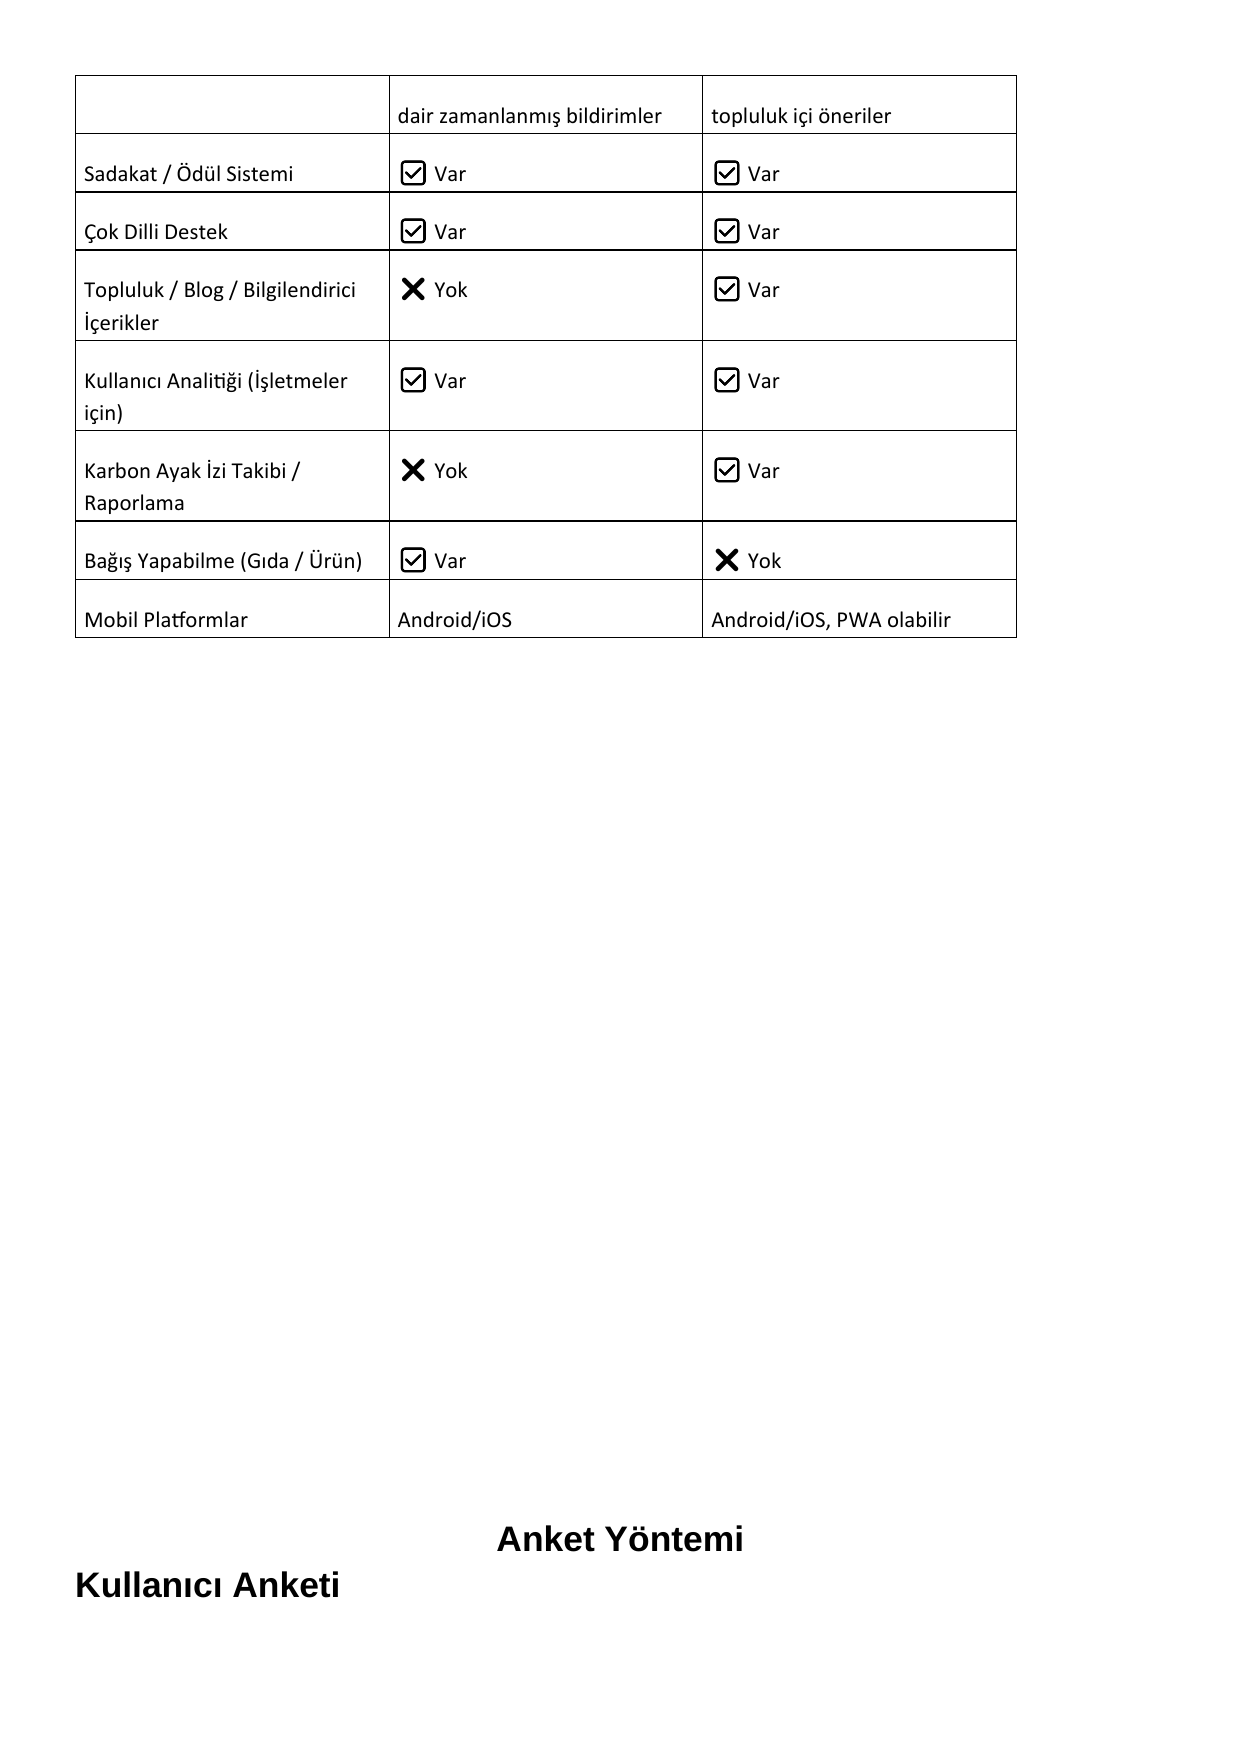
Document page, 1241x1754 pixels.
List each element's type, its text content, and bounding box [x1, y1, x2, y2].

table_cell ✅ Var [703, 193, 1016, 249]
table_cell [703, 76, 1016, 133]
table_cell ✅ Var [390, 193, 702, 249]
table_cell ✅ Var [703, 251, 1016, 340]
table_cell ✅ Var [390, 134, 702, 191]
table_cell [76, 76, 389, 133]
table_cell ✅ Var [390, 522, 702, 578]
table_cell Android/iOS [390, 580, 702, 637]
table_cell Android/iOS, PWA olabilir [703, 580, 1016, 637]
table_cell ❌ Yok [390, 251, 702, 340]
table_cell Mobil Platformlar [76, 580, 389, 637]
table_cell Kullanıcı Analitiği (İşletmeler için) [76, 341, 389, 430]
table_cell ✅ Var [390, 341, 702, 430]
table_cell Topluluk / Blog / Bilgilendirici İçerikler [76, 251, 389, 340]
table_cell ✅ Var [703, 431, 1016, 520]
table_cell Sadakat / Ödül Sistemi [76, 134, 389, 191]
table_cell ❌ Yok [390, 431, 702, 520]
table_cell ❌ Yok [703, 522, 1016, 578]
text Kullanıcı Anketi [75, 1564, 1165, 1605]
table_cell ✅ Var [703, 341, 1016, 430]
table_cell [390, 76, 702, 133]
text Anket Yöntemi [75, 1518, 1165, 1558]
table_cell Bağış Yapabilme (Gıda / Ürün) [76, 522, 389, 578]
table_cell Çok Dilli Destek [76, 193, 389, 249]
table_cell Karbon Ayak İzi Takibi / Raporlama [76, 431, 389, 520]
table_cell ✅ Var [703, 134, 1016, 191]
